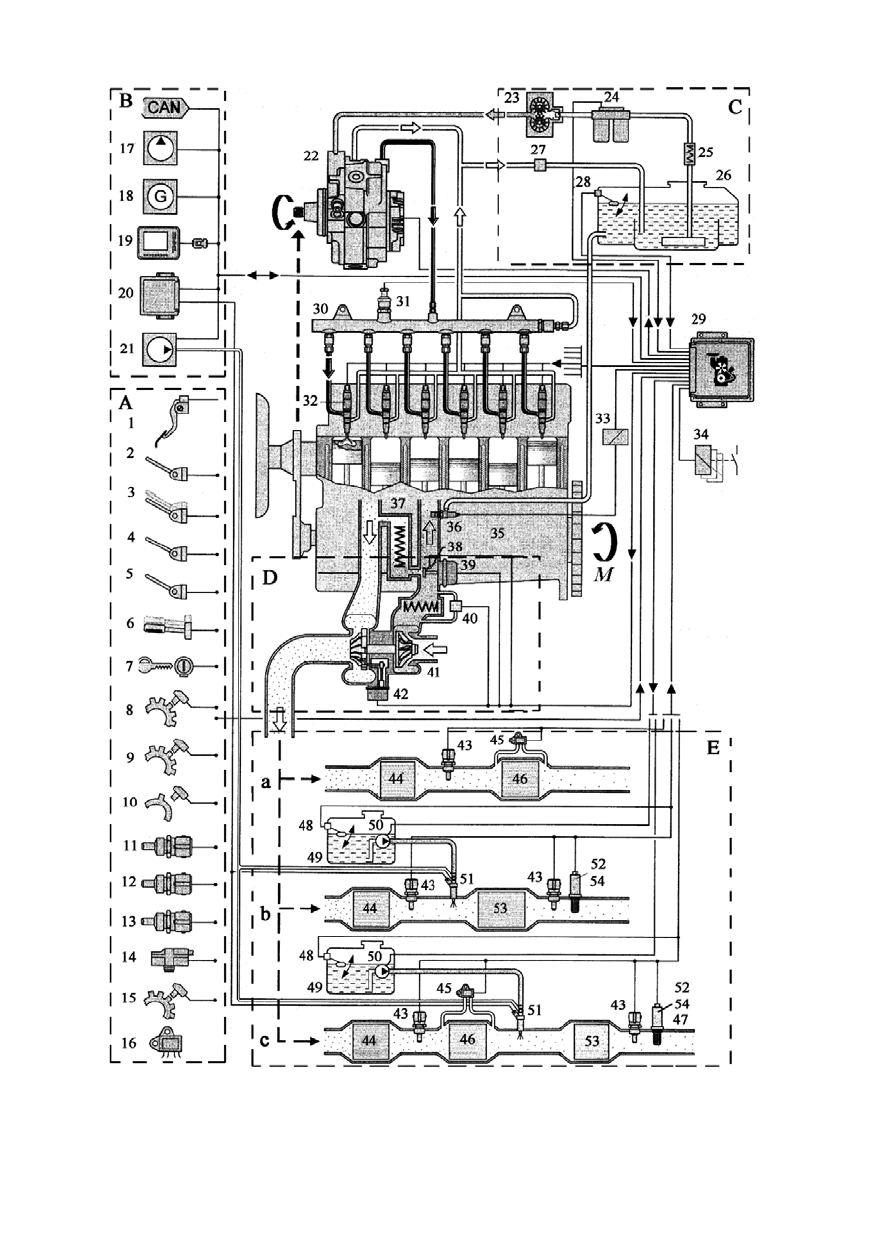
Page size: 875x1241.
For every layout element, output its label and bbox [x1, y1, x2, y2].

picture [109, 87, 759, 1067]
